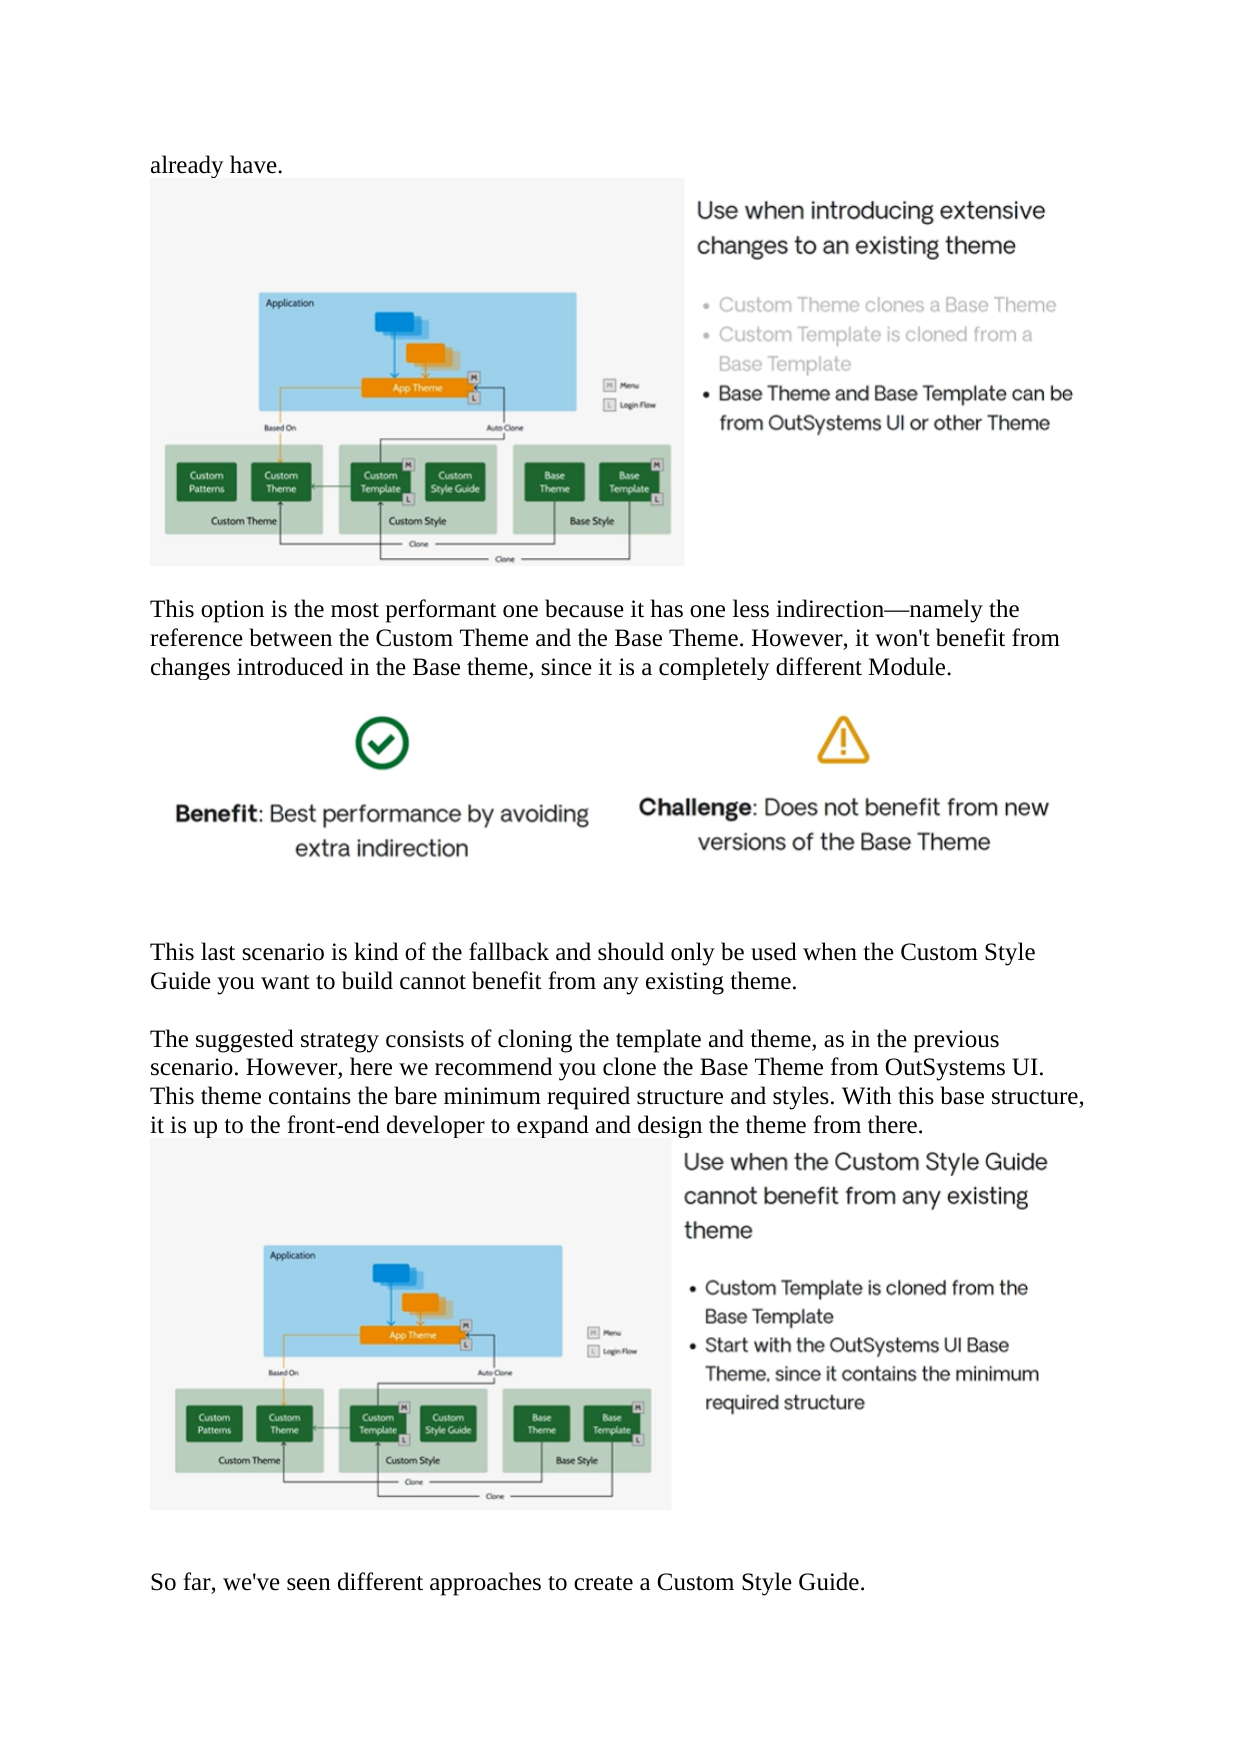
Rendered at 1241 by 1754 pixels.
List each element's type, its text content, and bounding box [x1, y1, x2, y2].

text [150, 150, 1090, 178]
text This option is the most performant one because it has one less indirection—namely the reference between the Custom Theme and the Base Theme. However, it won't benefit from changes introduced in the Base theme, since it is a completely different Module. [150, 594, 1090, 680]
picture [150, 680, 1091, 908]
text So far, we've seen different approaches to create a Custom Style Guide. [150, 1538, 1090, 1596]
text The suggested strategy consists of cloning the template and theme, as in the previous scenario. However, here we recommend you clone the Base Theme from OutSystems UI. This theme contains the bare minimum required structure and styles. With this base structure, it is up to the front-end developer to expand and design the theme from there. [150, 1024, 1090, 1138]
picture [150, 1138, 1091, 1510]
picture [150, 178, 1091, 566]
text This last scenario is kind of the fallback and should only be used when the Custom Style Guide you want to build cannot benefit from any existing theme. [150, 937, 1090, 994]
